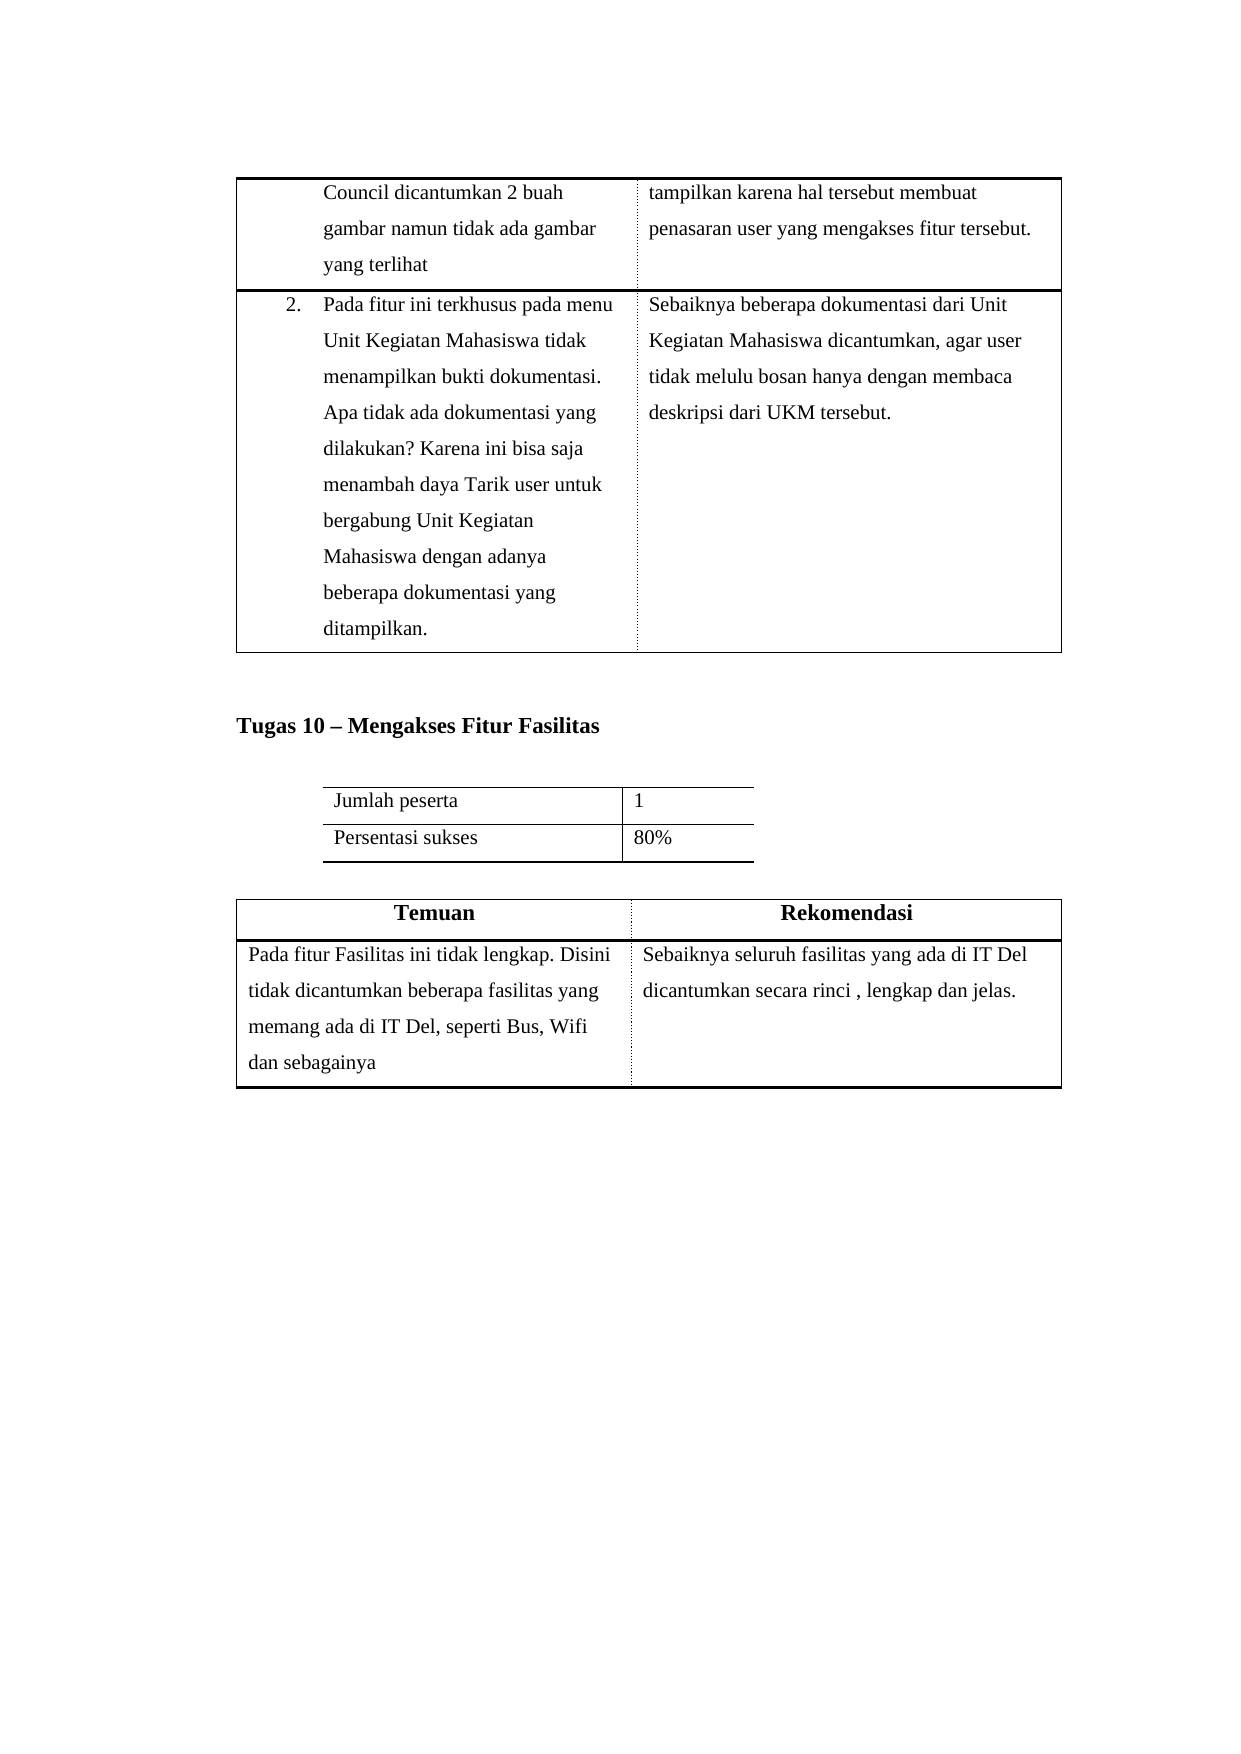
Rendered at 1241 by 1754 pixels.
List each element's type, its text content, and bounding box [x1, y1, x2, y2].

table_cell Pada fitur Fasilitas ini tidak lengkap. Disini tidak dicantumkan beberapa fasilitas yang memang ada di IT Del, seperti Bus, Wifi dan sebagainya [237, 942, 631, 1086]
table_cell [237, 180, 637, 288]
subtitle Tugas 10 – Mengakses Fitur Fasilitas [236, 712, 1063, 738]
table_cell Sebaiknya seluruh fasilitas yang ada di IT Del dicantumkan secara rinci , lengkap dan jelas. [631, 942, 1061, 1086]
table_header Temuan [237, 900, 631, 939]
table_cell 80% [623, 825, 754, 861]
table_cell Pada fitur ini terkhusus pada menu Unit Kegiatan Mahasiswa tidak menampilkan bukti dokumentasi. Apa tidak ada dokumentasi yang dilakukan? Karena ini bisa saja menambah daya Tarik user untuk bergabung Unit Kegiatan Mahasiswa dengan adanya beberapa dokumentasi yang ditampilkan. [237, 292, 637, 652]
table_cell Persentasi sukses [323, 825, 622, 861]
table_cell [637, 180, 1061, 288]
table_header Rekomendasi [631, 900, 1061, 939]
table_header 1 [623, 788, 754, 824]
table_cell Sebaiknya beberapa dokumentasi dari Unit Kegiatan Mahasiswa dicantumkan, agar user tidak melulu bosan hanya dengan membaca deskripsi dari UKM tersebut. [637, 292, 1061, 652]
table_header Jumlah peserta [323, 788, 622, 824]
